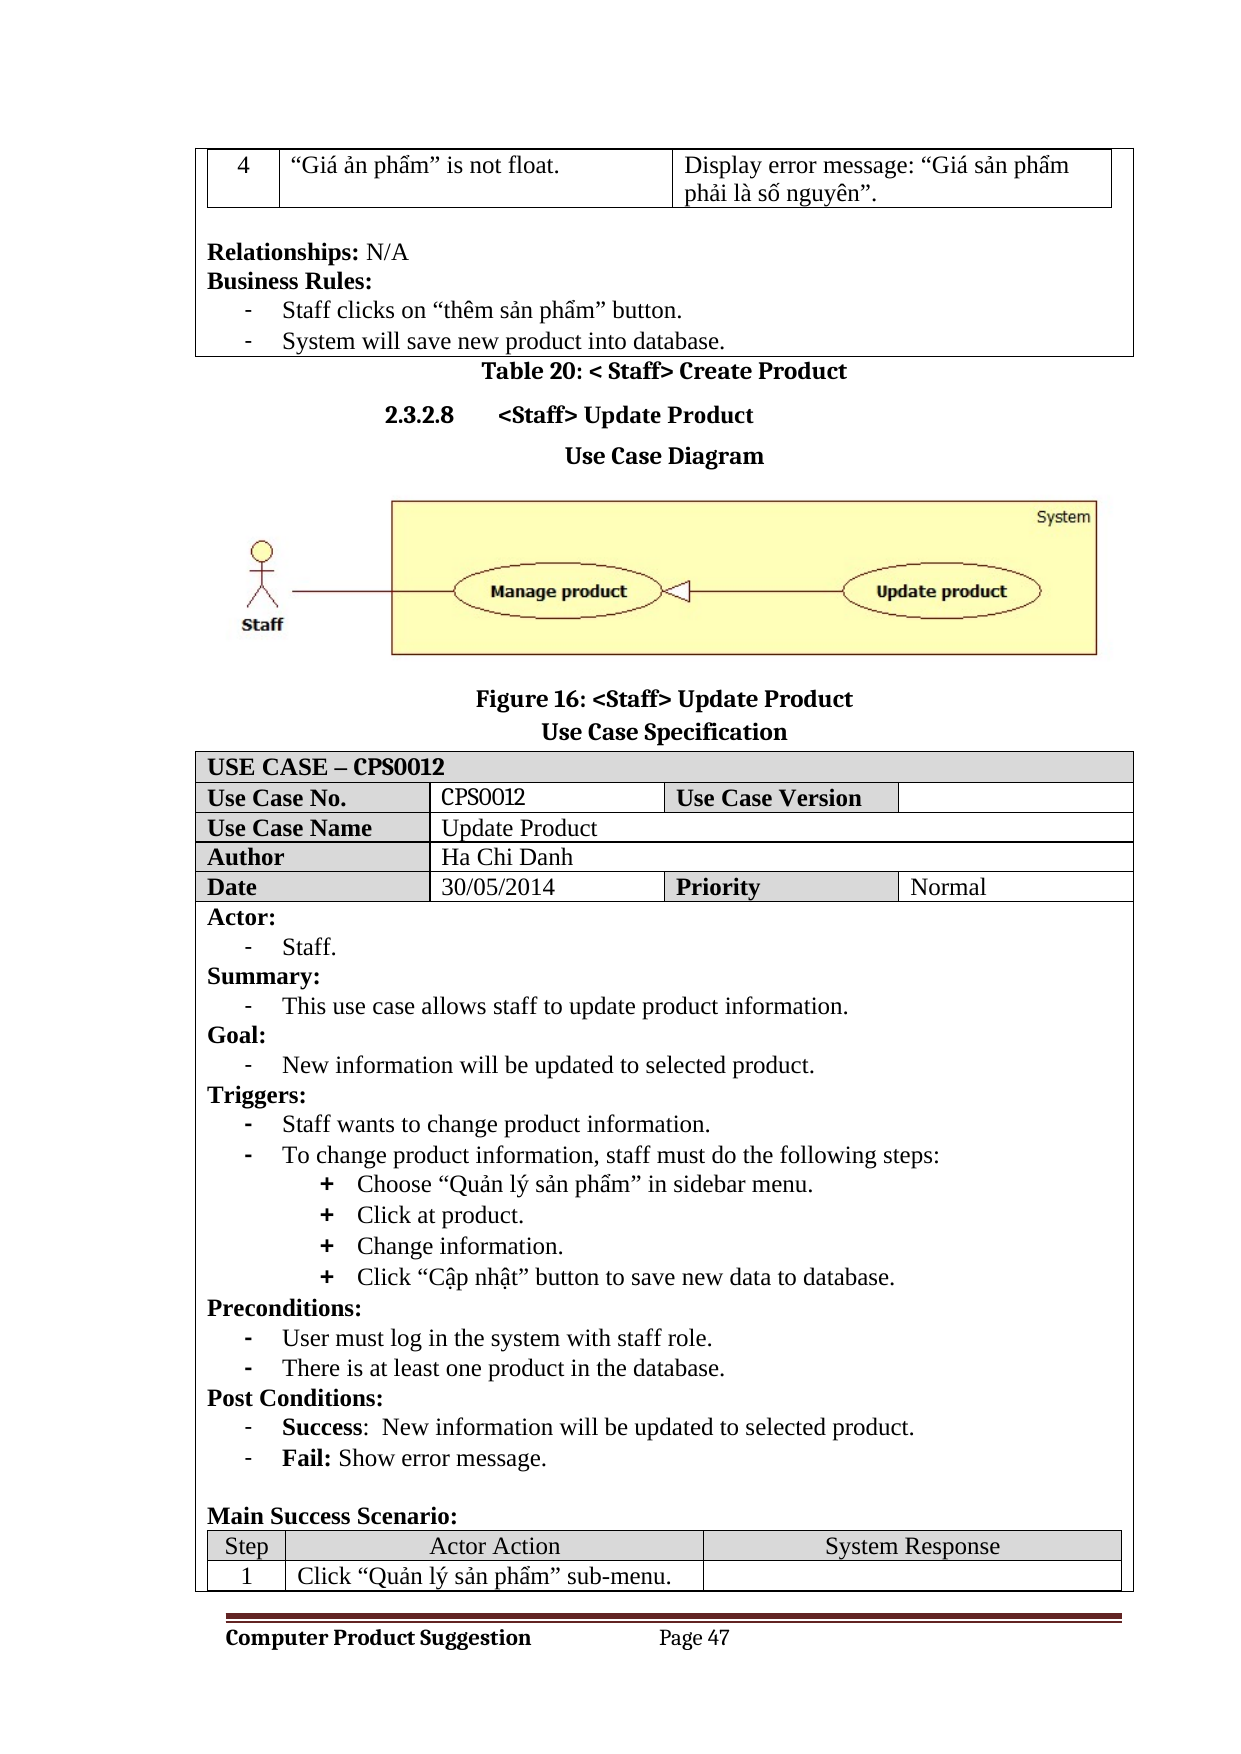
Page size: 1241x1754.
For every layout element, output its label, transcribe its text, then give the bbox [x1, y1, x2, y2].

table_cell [196, 149, 1133, 356]
table_cell Priority [665, 872, 898, 901]
table_cell 30/05/2014 [431, 872, 664, 901]
picture [206, 475, 1123, 681]
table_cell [196, 902, 1133, 1591]
table_cell Normal [899, 872, 1133, 901]
subtitle Table 20: < Staff> Create Product [207, 357, 1122, 385]
table_cell Ha Chi Danh [431, 843, 1133, 871]
table_cell CPS0012 [431, 783, 664, 812]
table_cell Use Case Version [665, 783, 898, 812]
table_cell Update Product [431, 813, 1133, 841]
table_cell Use Case No. [196, 783, 429, 812]
table_cell Author [196, 843, 429, 871]
subtitle Use Case Diagram [207, 442, 1122, 471]
table_header USE CASE – CPS0012 [196, 752, 1133, 782]
subtitle Figure 16: <Staff> Update Product [207, 685, 1122, 714]
subtitle Use Case Specification [207, 718, 1122, 747]
table_cell Date [196, 872, 429, 901]
table_cell Use Case Name [196, 813, 429, 841]
subtitle <Staff> Update Product [385, 400, 1122, 430]
table_cell [899, 783, 1133, 812]
